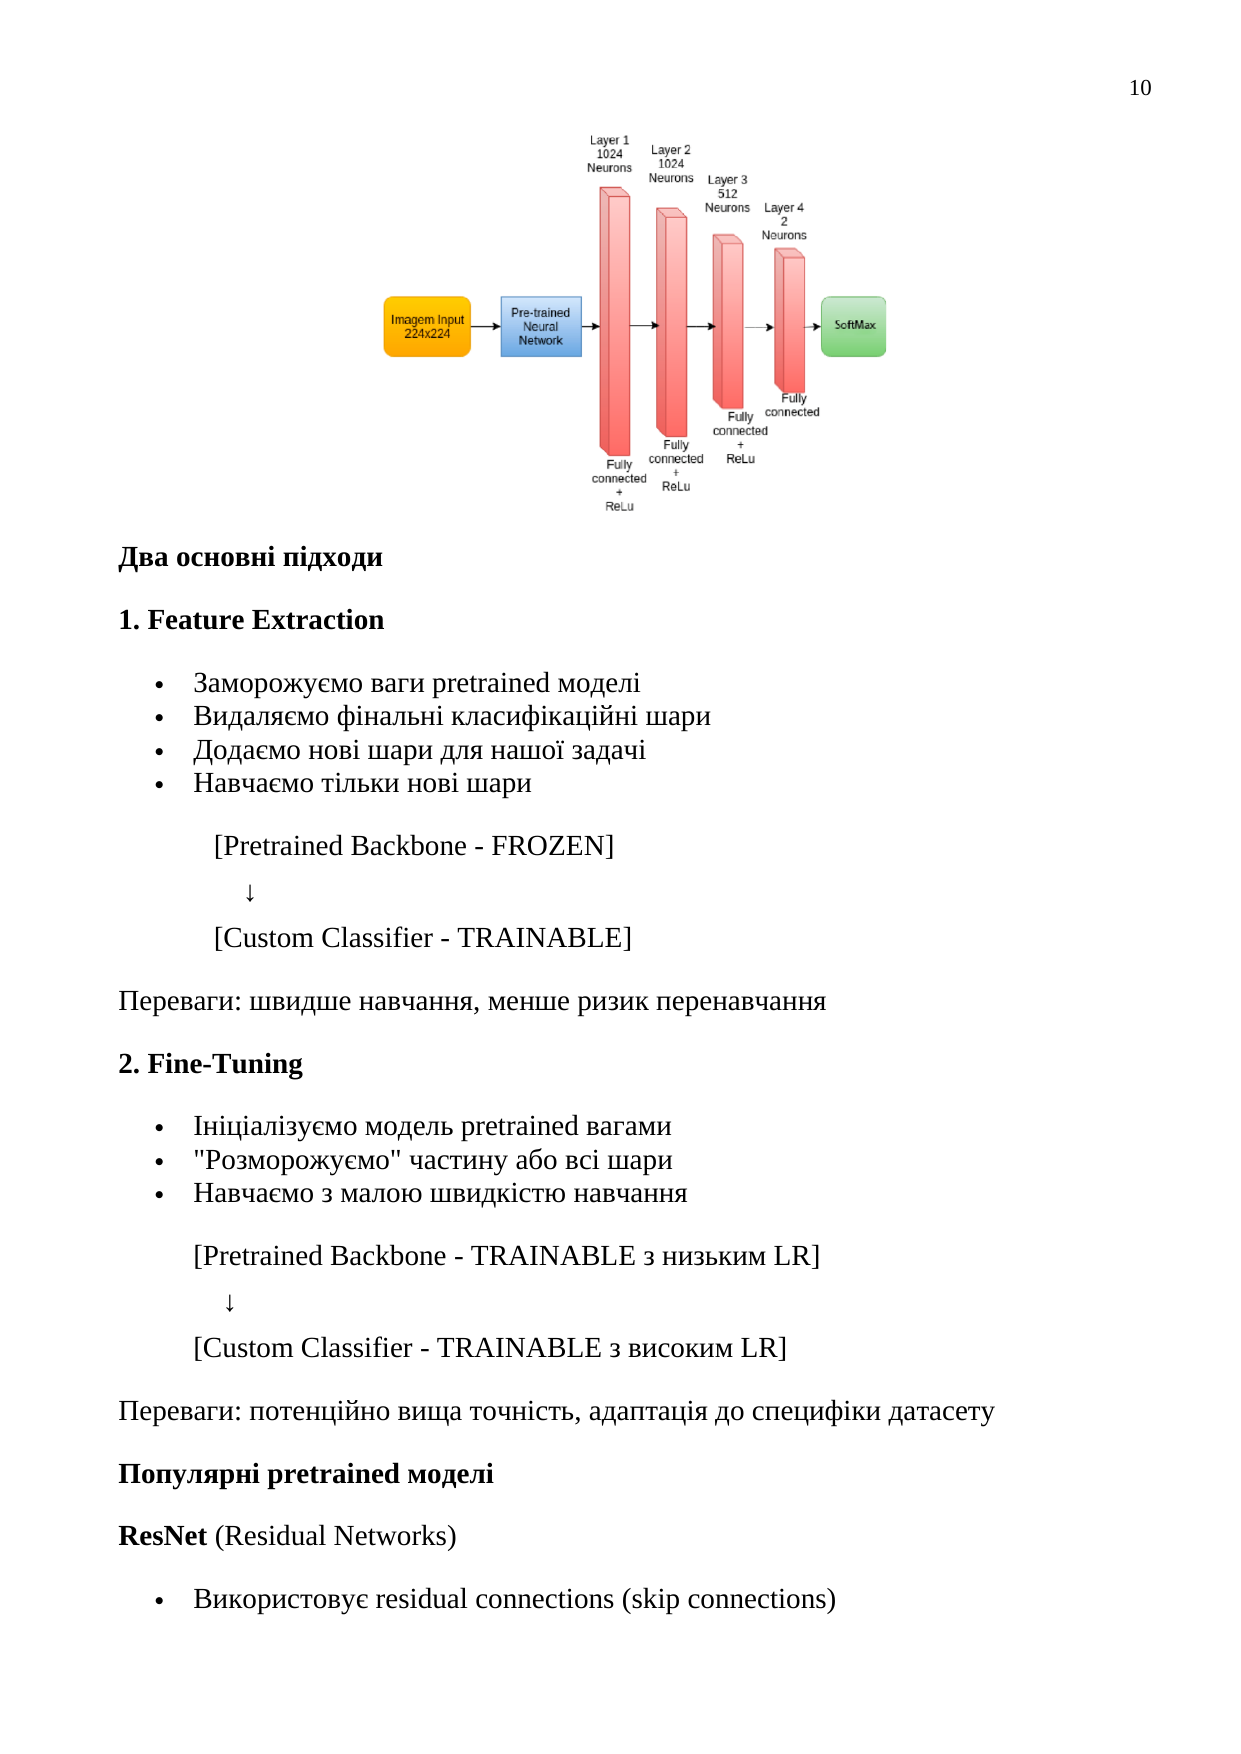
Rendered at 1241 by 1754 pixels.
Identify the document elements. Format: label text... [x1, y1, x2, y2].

list Навчаємо тільки нові шари [156, 766, 1152, 799]
list Заморожуємо ваги pretrained моделі [156, 665, 1152, 698]
text ↓ [213, 874, 1152, 908]
text ↓ [193, 1284, 1152, 1318]
list "Розморожуємо" частину або всі шари [156, 1142, 1152, 1176]
text 1. Feature Extraction [118, 602, 1152, 636]
text 2. Fine-Tuning [118, 1046, 1152, 1079]
list Додаємо нові шари для нашої задачі [156, 732, 1152, 766]
text Два основні підходи [118, 539, 1152, 573]
text [Pretrained Backbone - TRAINABLE з низьким LR] [193, 1238, 1152, 1272]
list Навчаємо з малою швидкістю навчання [156, 1176, 1152, 1209]
list Видаляємо фінальні класифікаційні шари [156, 698, 1152, 732]
text [Custom Classifier - TRAINABLE] [213, 920, 1152, 954]
list Ініціалізуємо модель pretrained вагами [156, 1108, 1152, 1142]
text Популярні pretrained моделі [118, 1456, 1152, 1489]
text [Pretrained Backbone - FROZEN] [213, 828, 1152, 862]
text Переваги: потенційно вища точність, адаптація до специфіки датасету [118, 1393, 1152, 1427]
list Використовує residual connections (skip connections) [156, 1581, 1152, 1615]
picture [383, 133, 887, 511]
text [Custom Classifier - TRAINABLE з високим LR] [193, 1330, 1152, 1364]
text ResNet (Residual Networks) [118, 1518, 1152, 1552]
text Переваги: швидше навчання, менше ризик перенавчання [118, 983, 1152, 1017]
